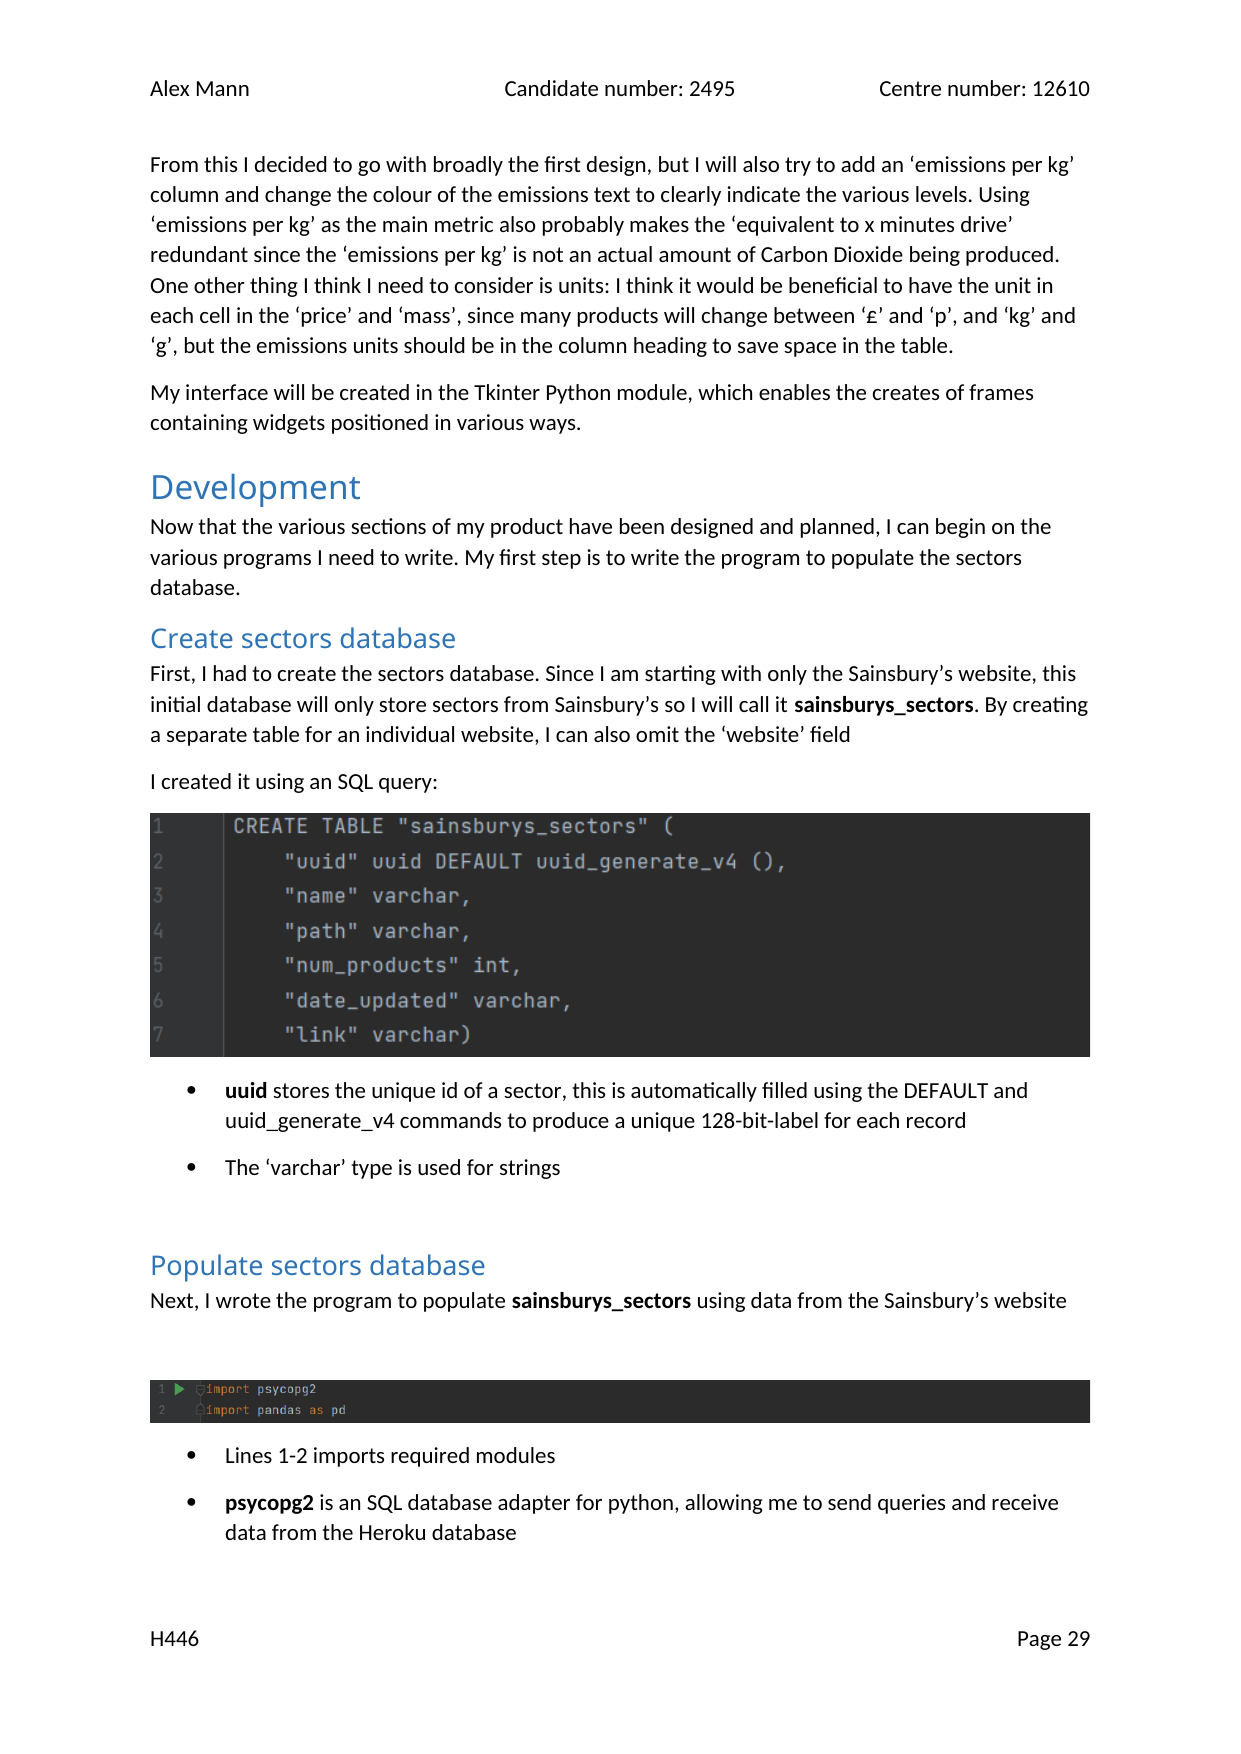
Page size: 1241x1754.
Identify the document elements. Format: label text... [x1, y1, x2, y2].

text My interface will be created in the Tkinter Python module, which enables the creates of frames containing widgets positioned in various ways. [150, 378, 1090, 436]
text uuid stores the unique id of a sector, this is automatically filled using the DEFAULT and uuid_generate_v4 commands to produce a unique 128-bit-label for each record [187, 1076, 1090, 1134]
text From this I decided to go with broadly the first design, but I will also try to add an ‘emissions per kg’ column and change the colour of the emissions text to clearly indicate the various levels. Using ‘emissions per kg’ as the main metric also probably makes the ‘equivalent to x minutes drive’ redundant since the ‘emissions per kg’ is not an actual amount of Carbon Dioxide being produced. One other thing I think I need to consider is units: I think it would be beneficial to have the unit in each cell in the ‘price’ and ‘mass’, since many products will change between ‘£’ and ‘p’, and ‘kg’ and ‘g’, but the emissions units should be in the column heading to save space in the table. [150, 150, 1090, 359]
text The ‘varchar’ type is used for strings [187, 1153, 1090, 1181]
picture [150, 813, 1091, 1057]
subtitle Populate sectors database [150, 1247, 1090, 1283]
text First, I had to create the sectors database. Since I am starting with only the Sainsbury’s website, this initial database will only store sectors from Sainsbury’s so I will call it sainsburys_sectors. By creating a separate table for an individual website, I can also omit the ‘website’ field [150, 659, 1090, 748]
list psycopg2 is an SQL database adapter for python, allowing me to send queries and receive data from the Heroku database [187, 1488, 1090, 1546]
text Now that the various sections of my product have been designed and planned, I can begin on the various programs I need to write. My first step is to write the program to populate the sectors database. [150, 512, 1090, 601]
picture [150, 1380, 1091, 1423]
subtitle Development [150, 463, 1090, 509]
list Lines 1-2 imports required modules [187, 1441, 1090, 1469]
subtitle Create sectors database [150, 620, 1090, 657]
text Next, I wrote the program to populate sainsburys_sectors using data from the Sainsbury’s website [150, 1286, 1090, 1314]
text I created it using an SQL query: [150, 767, 1090, 795]
